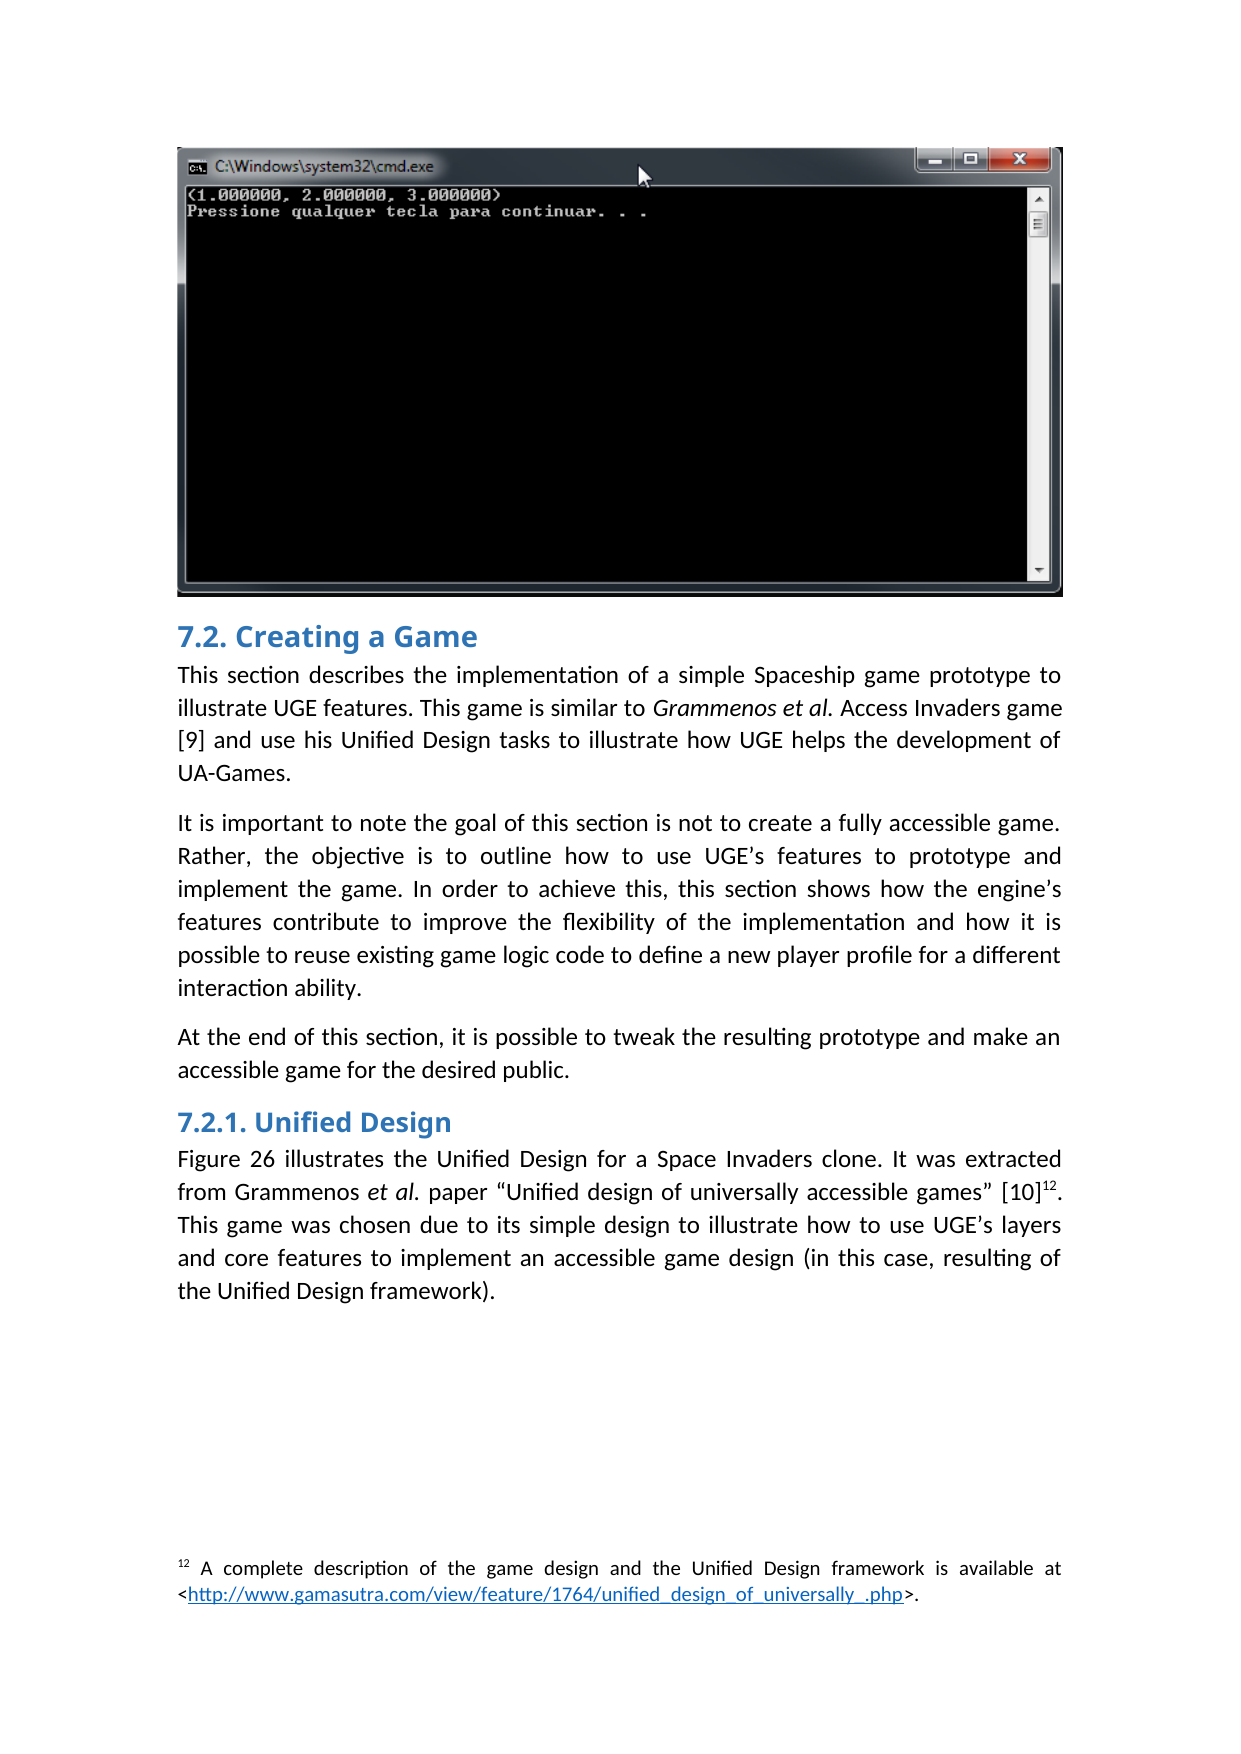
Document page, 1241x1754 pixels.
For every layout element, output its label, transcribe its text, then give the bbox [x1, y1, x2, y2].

text At the end of this section, it is possible to tweak the resulting prototype and make an accessible game for the desired public. [177, 1021, 1063, 1085]
subtitle Unified Design [177, 1104, 1063, 1141]
text This section describes the implementation of a simple Spaceship game prototype to illustrate UGE features. This game is similar to Grammenos et al. Access Invaders game [9] and use his Unified Design tasks to illustrate how UGE helps the development of UA-Games. [177, 659, 1063, 788]
text It is important to note the goal of this section is not to create a fully accessible game. Rather, the objective is to outline how to use UGE’s features to prototype and implement the game. In order to achieve this, this section shows how the engine’s features contribute to improve the flexibility of the implementation and how it is possible to reuse existing game logic code to define a new player profile for a different interaction ability. [177, 807, 1063, 1002]
picture [177, 147, 1063, 597]
text Figure 26 illustrates the Unified Design for a Space Invaders clone. It was extracted from Grammenos et al. paper “Unified design of universally accessible games” [10]. This game was chosen due to its simple design to illustrate how to use UGE’s layers and core features to implement an accessible game design (in this case, resulting of the Unified Design framework). [177, 1144, 1063, 1306]
subtitle Creating a Game [177, 616, 1063, 656]
